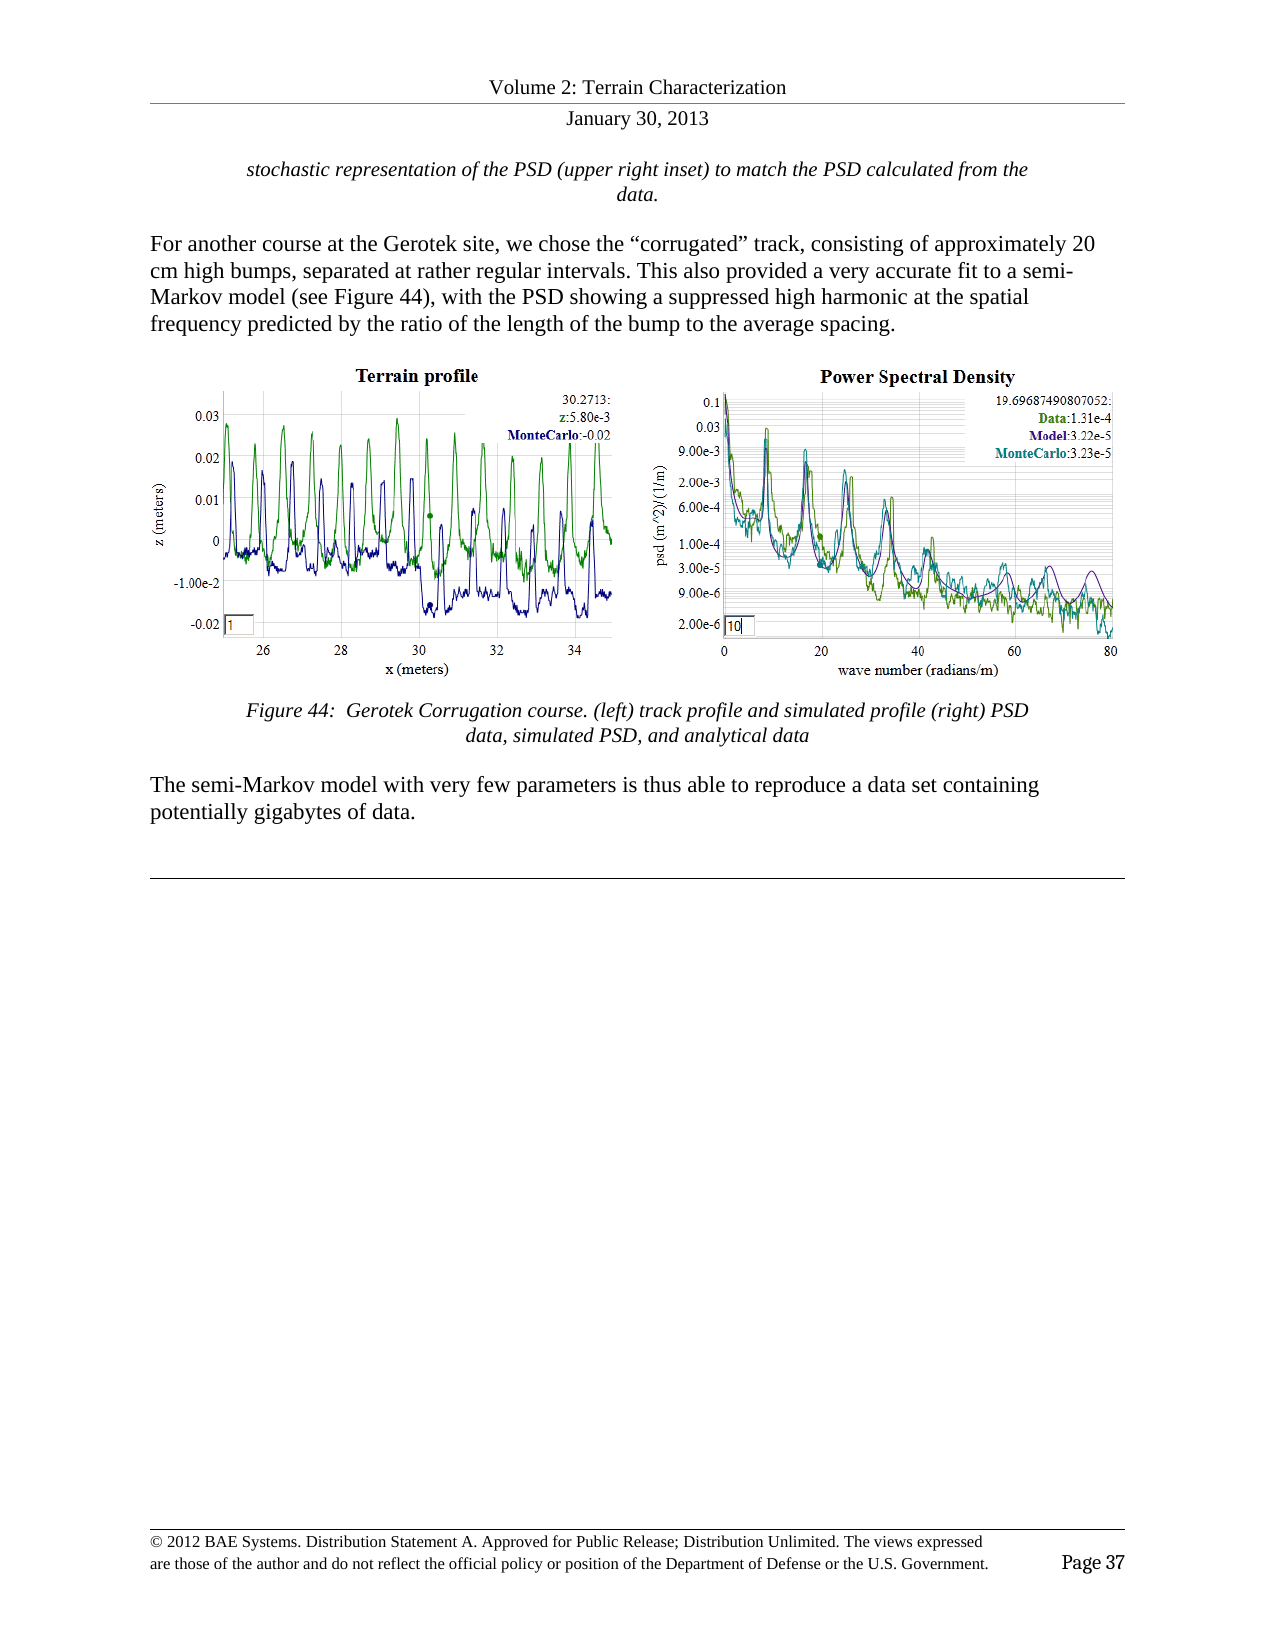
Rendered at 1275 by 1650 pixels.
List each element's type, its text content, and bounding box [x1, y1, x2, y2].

text Figure 44: Gerotek Corrugation course. (left) track profile and simulated profile (right) PSD data, simulated PSD, and analytical data [225, 698, 1050, 747]
picture [150, 361, 1125, 686]
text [225, 157, 1050, 206]
text For another course at the Gerotek site, we chose the “corrugated” track, consisting of approximately 20 cm high bumps, separated at rather regular intervals. This also provided a very accurate fit to a semi-Markov model (see Figure 44), with the PSD showing a suppressed high harmonic at the spatial frequency predicted by the ratio of the length of the bump to the average spacing. [150, 231, 1125, 336]
text The semi-Markov model with very few parameters is thus able to reproduce a data set containing potentially gigabytes of data. [150, 772, 1125, 824]
